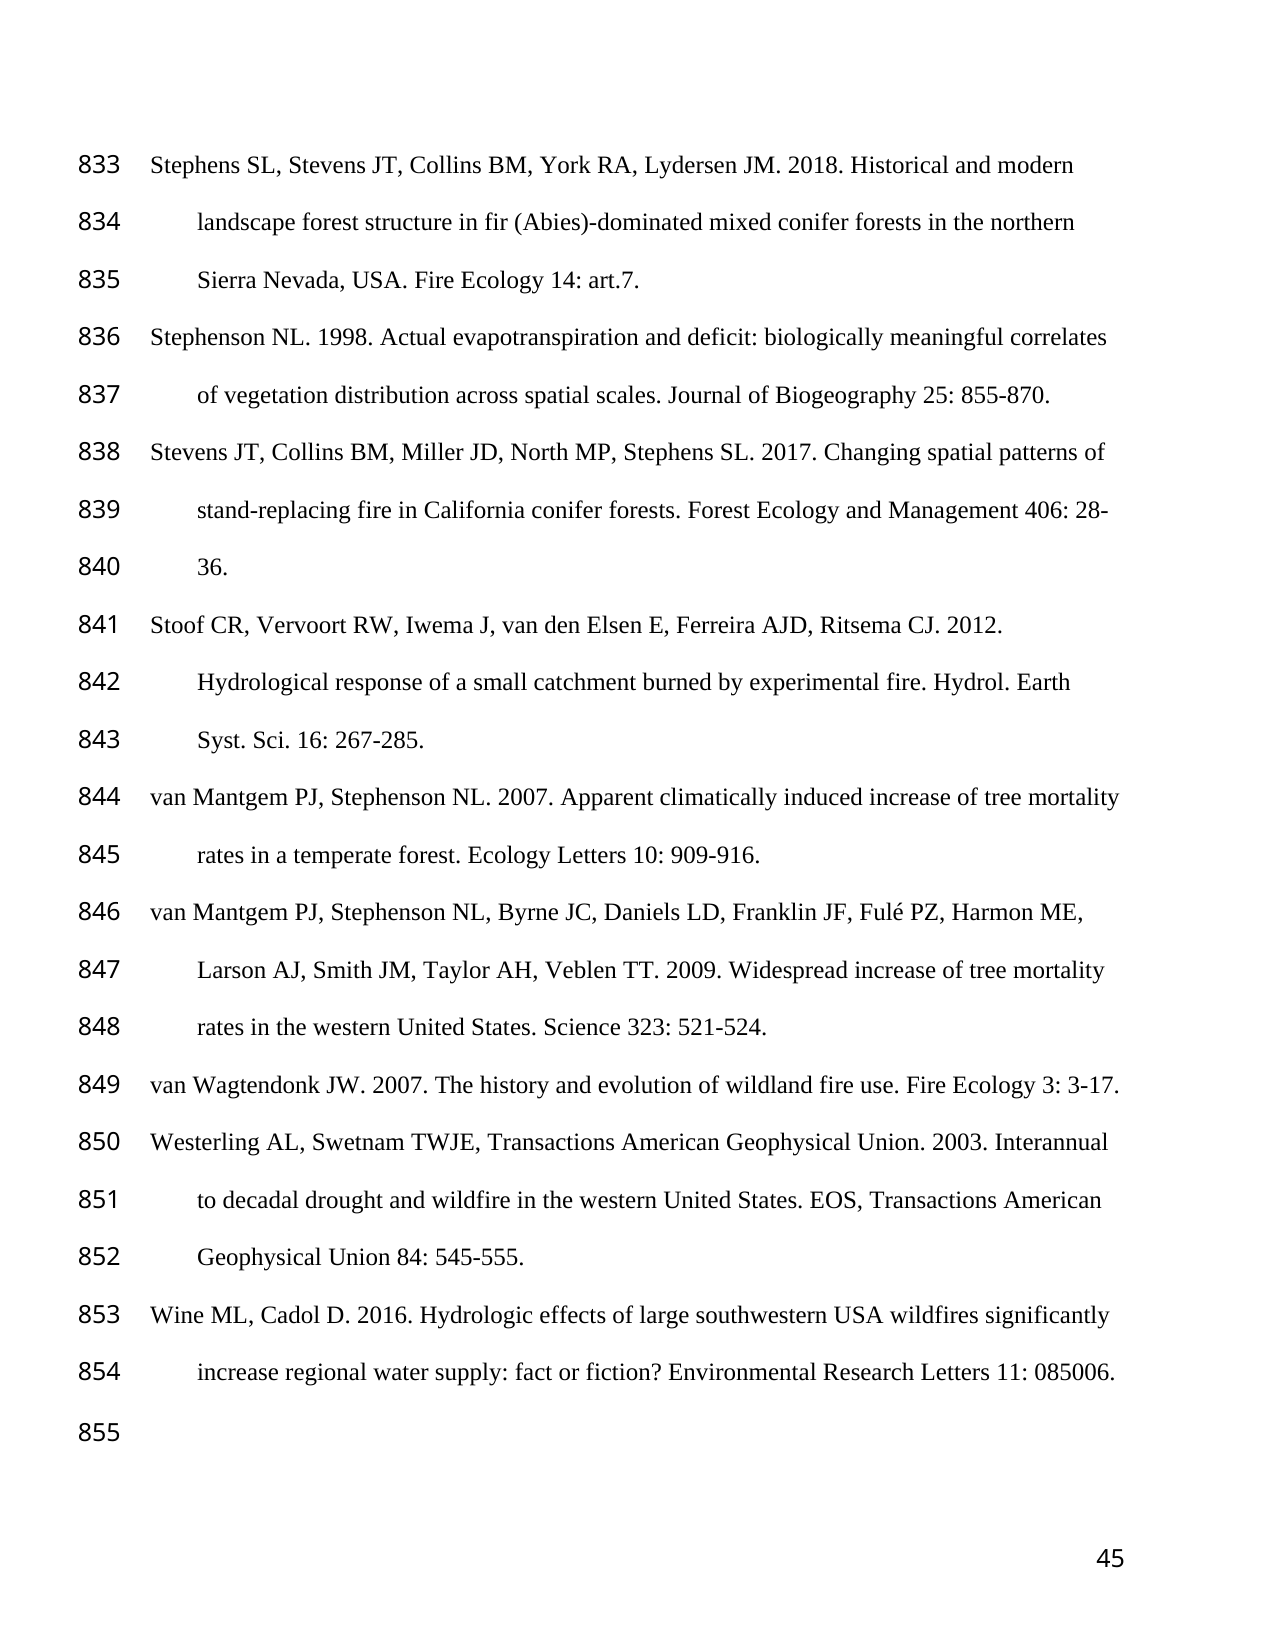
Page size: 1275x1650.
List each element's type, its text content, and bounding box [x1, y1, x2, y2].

text Stephenson NL. 1998. Actual evapotranspiration and deficit: biologically meaningful correlates of vegetation distribution across spatial scales. Journal of Biogeography 25: 855-870. [150, 322, 1125, 409]
text van Mantgem PJ, Stephenson NL, Byrne JC, Daniels LD, Franklin JF, Fulé PZ, Harmon ME, Larson AJ, Smith JM, Taylor AH, Veblen TT. 2009. Widespread increase of tree mortality rates in the western United States. Science 323: 521-524. [150, 897, 1125, 1041]
text van Wagtendonk JW. 2007. The history and evolution of wildland fire use. Fire Ecology 3: 3-17. [150, 1070, 1125, 1099]
text Stoof CR, Vervoort RW, Iwema J, van den Elsen E, Ferreira AJD, Ritsema CJ. 2012. Hydrological response of a small catchment burned by experimental fire. Hydrol. Earth Syst. Sci. 16: 267-285. [150, 610, 1125, 754]
text Westerling AL, Swetnam TWJE, Transactions American Geophysical Union. 2003. Interannual to decadal drought and wildfire in the western United States. EOS, Transactions American Geophysical Union 84: 545-555. [150, 1127, 1125, 1271]
text Stevens JT, Collins BM, Miller JD, North MP, Stephens SL. 2017. Changing spatial patterns of stand-replacing fire in California conifer forests. Forest Ecology and Management 406: 28-36. [150, 437, 1125, 581]
text Stephens SL, Stevens JT, Collins BM, York RA, Lydersen JM. 2018. Historical and modern landscape forest structure in fir (Abies)-dominated mixed conifer forests in the northern Sierra Nevada, USA. Fire Ecology 14: art.7. [150, 150, 1125, 294]
text van Mantgem PJ, Stephenson NL. 2007. Apparent climatically induced increase of tree mortality rates in a temperate forest. Ecology Letters 10: 909-916. [150, 782, 1125, 869]
text Wine ML, Cadol D. 2016. Hydrologic effects of large southwestern USA wildfires significantly increase regional water supply: fact or fiction? Environmental Research Letters 11: 085006. [150, 1300, 1125, 1386]
